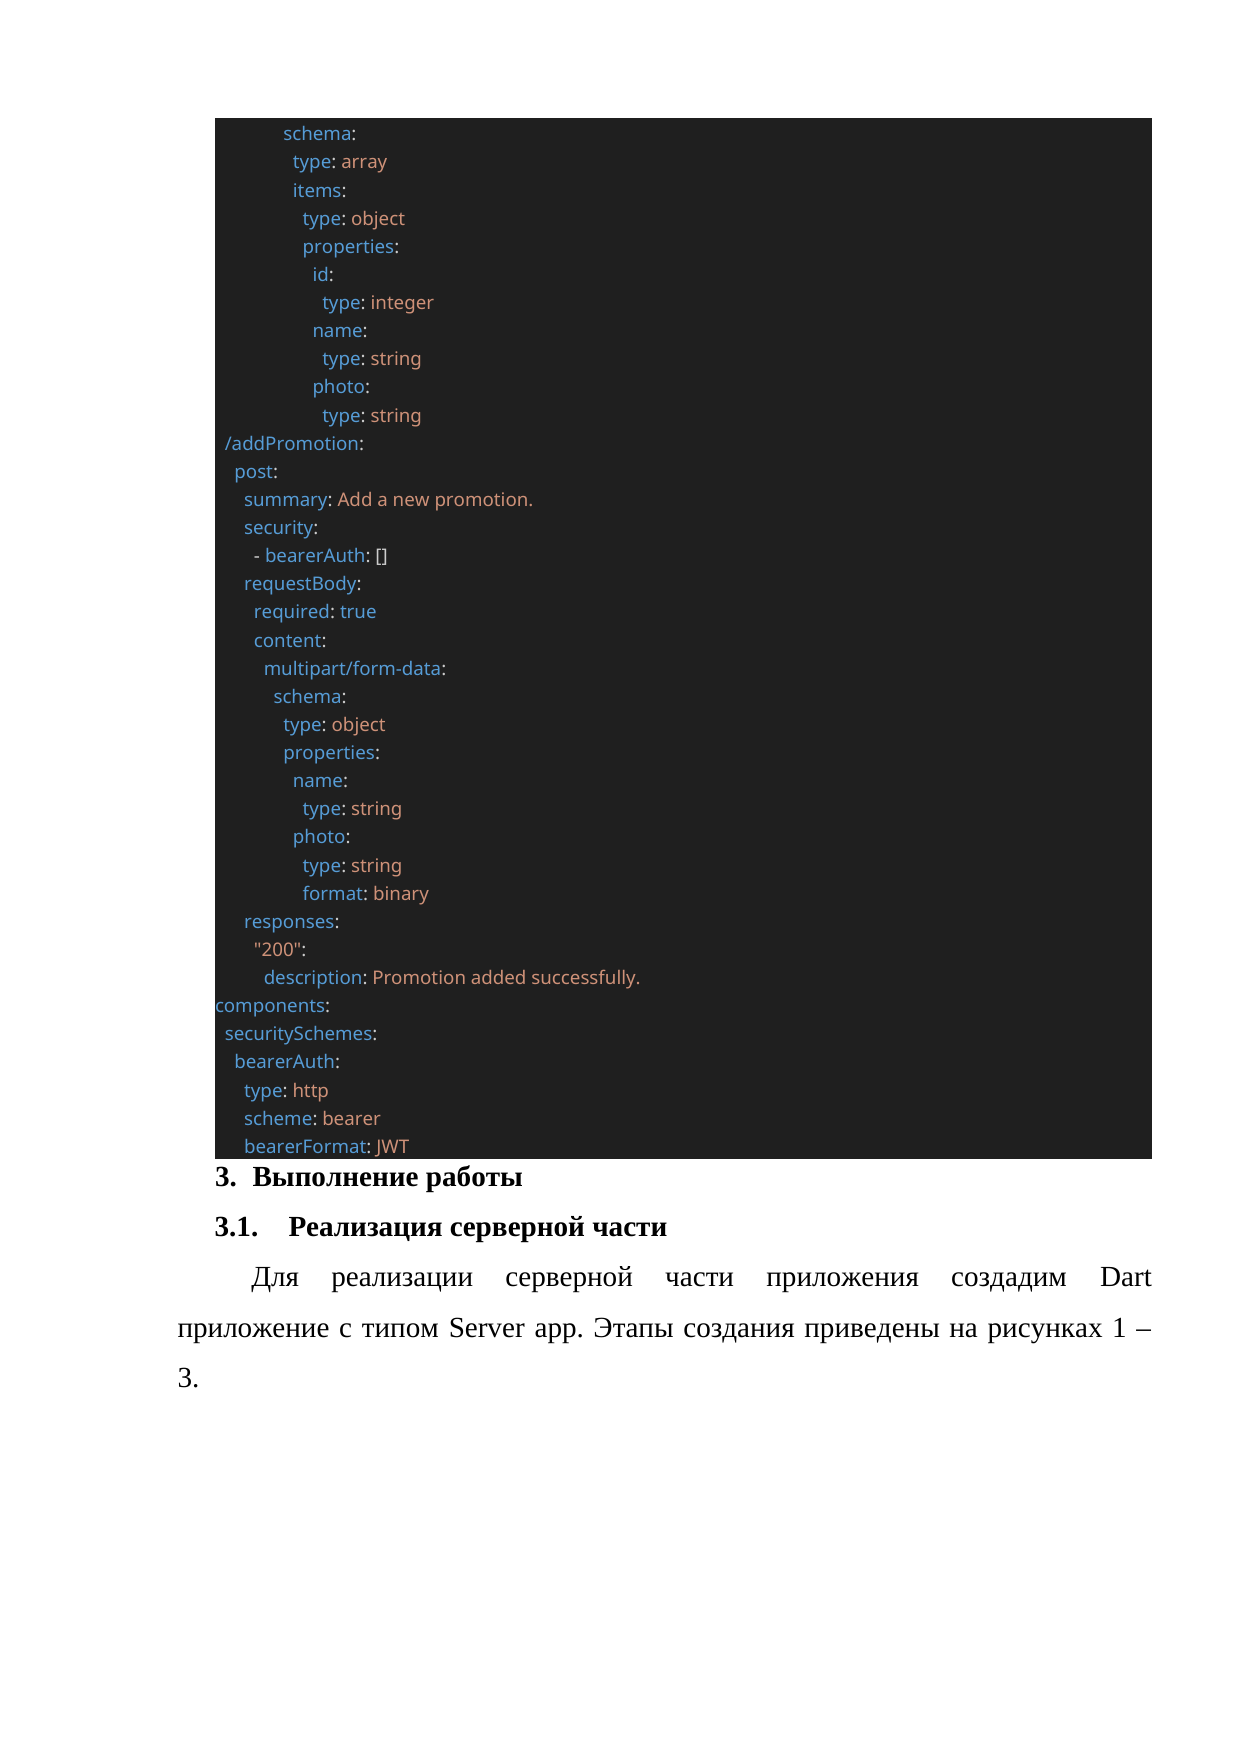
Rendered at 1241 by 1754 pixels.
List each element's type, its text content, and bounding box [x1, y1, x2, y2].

text components: [215, 990, 1152, 1018]
text type: http [215, 1074, 1152, 1102]
text properties: [215, 737, 1152, 765]
text type: array [215, 146, 1152, 174]
text scheme: bearer [215, 1102, 1152, 1131]
text post: [215, 456, 1152, 484]
text schema: [215, 118, 1152, 146]
text requestBody: [215, 568, 1152, 596]
text id: [215, 259, 1152, 287]
text - bearerAuth: [] [215, 540, 1152, 568]
text type: integer [215, 287, 1152, 315]
list Выполнение работы [215, 1159, 1152, 1192]
list Реализация серверной части [214, 1209, 1152, 1243]
text /addPromotion: [215, 427, 1152, 456]
text bearerAuth: [215, 1046, 1152, 1074]
text security: [215, 512, 1152, 540]
text responses: [215, 906, 1152, 934]
text type: string [215, 343, 1152, 371]
text summary: Add a new promotion. [215, 484, 1152, 512]
text type: object [215, 202, 1152, 231]
text description: Promotion added successfully. [215, 962, 1152, 990]
text required: true [215, 596, 1152, 624]
text securitySchemes: [215, 1018, 1152, 1046]
text type: object [215, 709, 1152, 737]
text properties: [215, 231, 1152, 259]
text multipart/form-data: [215, 652, 1152, 681]
text name: [215, 315, 1152, 343]
text "200": [215, 934, 1152, 962]
text format: binary [215, 877, 1152, 906]
text type: string [215, 793, 1152, 821]
text bearerFormat: JWT [215, 1131, 1152, 1159]
text Для реализации серверной части приложения создадим Dart приложение с типом Server app. Этапы создания приведены на рисунках 1 – 3. [177, 1259, 1152, 1393]
text items: [215, 174, 1152, 202]
text content: [215, 624, 1152, 652]
text name: [215, 765, 1152, 793]
text photo: [215, 821, 1152, 849]
text schema: [215, 681, 1152, 709]
text type: string [215, 399, 1152, 427]
text type: string [215, 849, 1152, 877]
text photo: [215, 371, 1152, 399]
